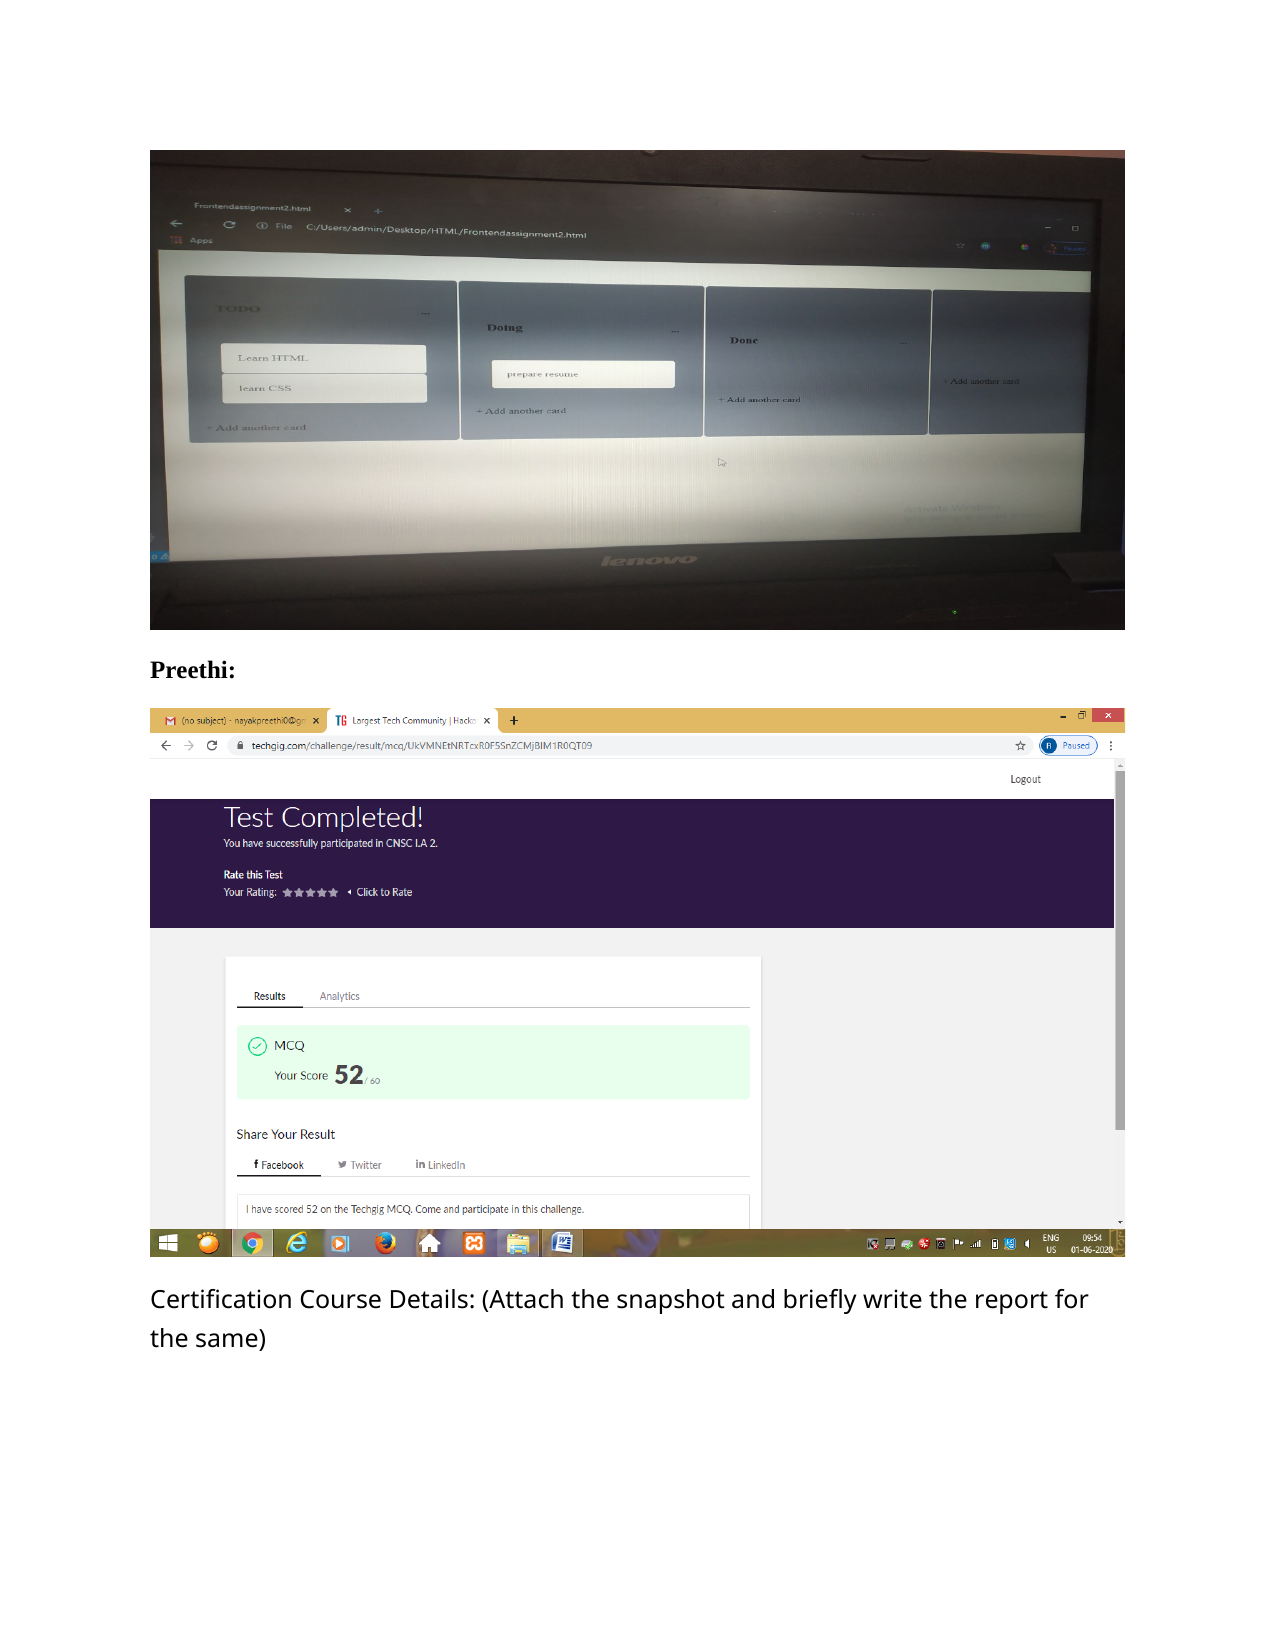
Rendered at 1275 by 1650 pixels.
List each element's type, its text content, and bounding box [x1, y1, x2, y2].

text Certification Course Details: (Attach the snapshot and briefly write the report for the same) [150, 1282, 1125, 1355]
text Preethi: [150, 655, 1125, 683]
picture [150, 150, 1125, 630]
picture [150, 708, 1125, 1257]
